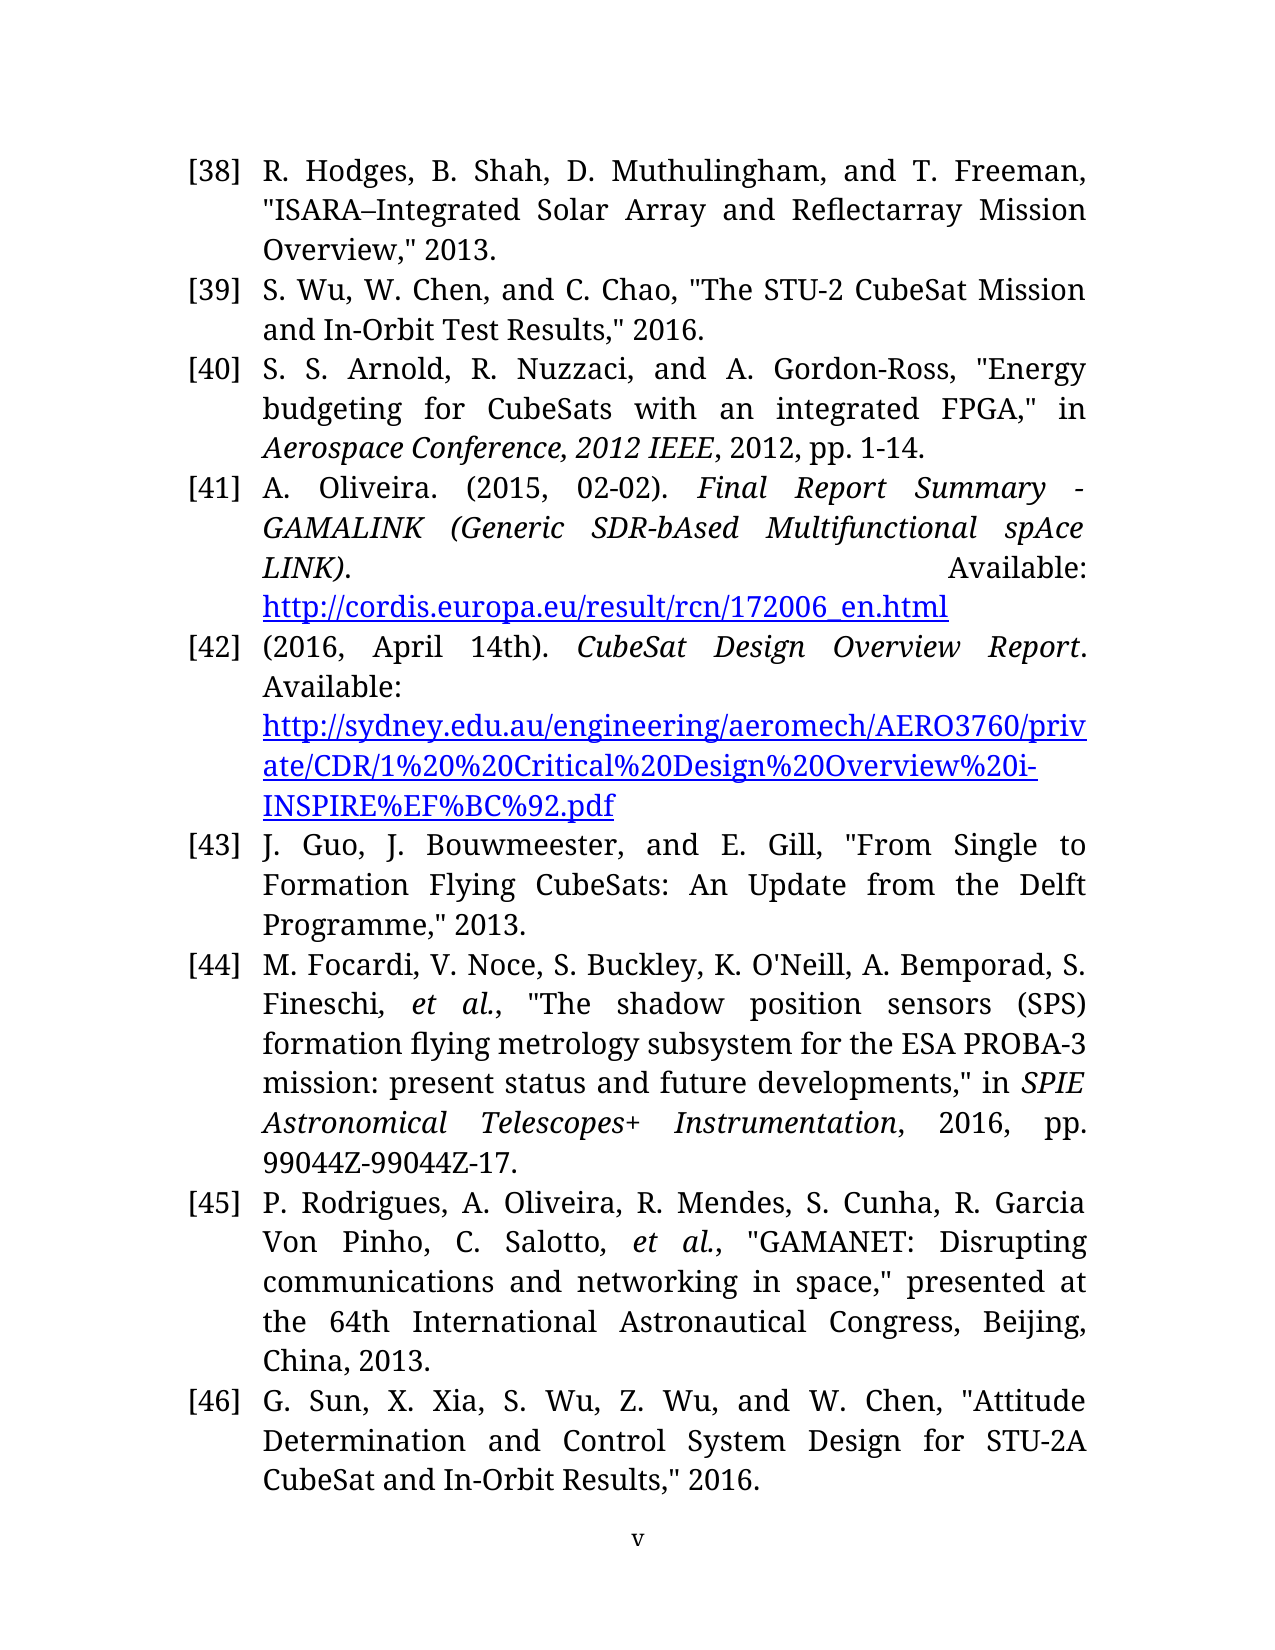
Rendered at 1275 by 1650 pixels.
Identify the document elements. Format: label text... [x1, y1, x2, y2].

text [44] M. Focardi, V. Noce, S. Buckley, K. O'Neill, A. Bemporad, S. Fineschi, et al., "The shadow position sensors (SPS) formation flying metrology subsystem for the ESA PROBA-3 mission: present status and future developments," in SPIE Astronomical Telescopes+ Instrumentation, 2016, pp. 99044Z-99044Z-17. [187, 944, 1087, 1182]
text [38] R. Hodges, B. Shah, D. Muthulingham, and T. Freeman, "ISARA–Integrated Solar Array and Reflectarray Mission Overview," 2013. [187, 150, 1087, 269]
text [43] J. Guo, J. Bouwmeester, and E. Gill, "From Single to Formation Flying CubeSats: An Update from the Delft Programme," 2013. [187, 825, 1087, 944]
text [40] S. S. Arnold, R. Nuzzaci, and A. Gordon-Ross, "Energy budgeting for CubeSats with an integrated FPGA," in Aerospace Conference, 2012 IEEE, 2012, pp. 1-14. [187, 348, 1087, 467]
text [39] S. Wu, W. Chen, and C. Chao, "The STU-2 CubeSat Mission and In-Orbit Test Results," 2016. [187, 269, 1087, 348]
text [45] P. Rodrigues, A. Oliveira, R. Mendes, S. Cunha, R. Garcia Von Pinho, C. Salotto, et al., "GAMANET: Disrupting communications and networking in space," presented at the 64th International Astronautical Congress, Beijing, China, 2013. [187, 1182, 1087, 1380]
text [46] G. Sun, X. Xia, S. Wu, Z. Wu, and W. Chen, "Attitude Determination and Control System Design for STU-2A CubeSat and In-Orbit Results," 2016. [187, 1380, 1087, 1499]
text [42] (2016, April 14th). CubeSat Design Overview Report. Available: http://sydney.edu.au/engineering/aeromech/AERO3760/private/CDR/1%20%20Critical%20Design%20Overview%20i-INSPIRE%EF%BC%92.pdf [187, 626, 1087, 825]
text [41] A. Oliveira. (2015, 02-02). Final Report Summary - GAMALINK (Generic SDR-bAsed Multifunctional spAce LINK). Available: http://cordis.europa.eu/result/rcn/172006_en.html [187, 467, 1087, 626]
